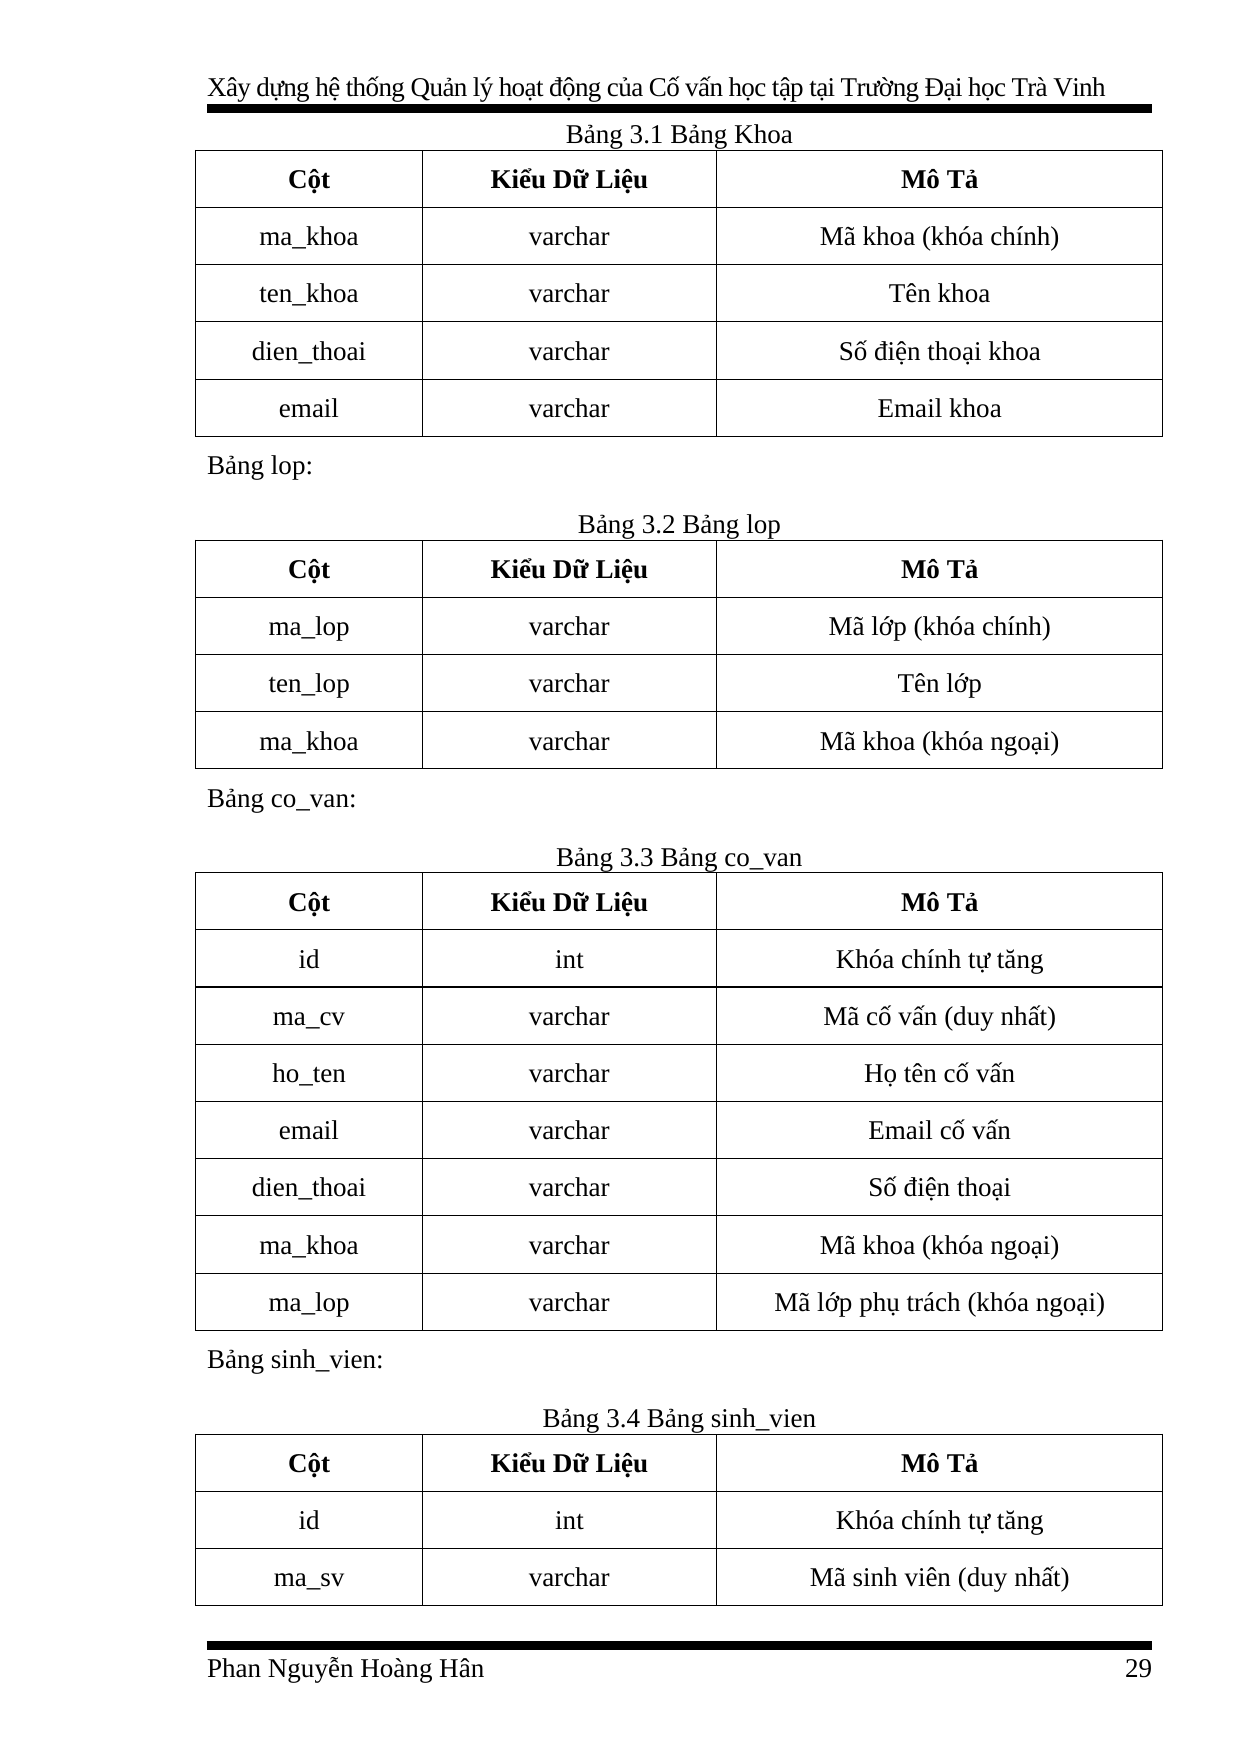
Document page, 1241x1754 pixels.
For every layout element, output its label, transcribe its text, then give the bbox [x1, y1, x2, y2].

table_cell Mã khoa (khóa chính) [717, 208, 1162, 264]
table_cell Mã khoa (khóa ngoại) [717, 712, 1162, 768]
table_cell ma_khoa [196, 1216, 422, 1272]
table_cell int [423, 1492, 716, 1548]
table_cell dien_thoai [196, 1159, 422, 1215]
table_cell ho_ten [196, 1045, 422, 1101]
table_cell varchar [423, 380, 716, 436]
table_header Kiểu Dữ Liệu [423, 151, 716, 207]
table_cell ma_lop [196, 1274, 422, 1329]
table_cell Mã khoa (khóa ngoại) [717, 1216, 1162, 1272]
text Bảng 3.3 Bảng co_van [207, 841, 1152, 872]
table_cell varchar [423, 1102, 716, 1158]
table_cell Mã sinh viên (duy nhất) [717, 1549, 1162, 1605]
table_cell int [423, 930, 716, 986]
table_cell Tên lớp [717, 655, 1162, 711]
table_header Mô Tả [717, 1435, 1162, 1491]
table_header Kiểu Dữ Liệu [423, 873, 716, 929]
table_cell id [196, 1492, 422, 1548]
table_cell Khóa chính tự tăng [717, 930, 1162, 986]
table_cell varchar [423, 1549, 716, 1605]
table_cell ma_cv [196, 988, 422, 1044]
table_cell ten_lop [196, 655, 422, 711]
table_cell dien_thoai [196, 322, 422, 378]
table_header Kiểu Dữ Liệu [423, 1435, 716, 1491]
table_cell varchar [423, 1045, 716, 1101]
table_cell ma_khoa [196, 712, 422, 768]
table_cell varchar [423, 598, 716, 654]
table_cell varchar [423, 1274, 716, 1329]
table_cell Họ tên cố vấn [717, 1045, 1162, 1101]
table_cell Email cố vấn [717, 1102, 1162, 1158]
table_cell email [196, 380, 422, 436]
table_cell Mã lớp (khóa chính) [717, 598, 1162, 654]
table_cell varchar [423, 655, 716, 711]
table_header Mô Tả [717, 151, 1162, 207]
table_cell varchar [423, 1159, 716, 1215]
table_cell Số điện thoại khoa [717, 322, 1162, 378]
table_header Mô Tả [717, 873, 1162, 929]
table_cell ten_khoa [196, 265, 422, 321]
text Bảng 3.2 Bảng lop [207, 508, 1152, 539]
table_header Cột [196, 873, 422, 929]
text Bảng 3.4 Bảng sinh_vien [207, 1402, 1152, 1433]
table_cell Email khoa [717, 380, 1162, 436]
table_header Cột [196, 1435, 422, 1491]
table_cell Số điện thoại [717, 1159, 1162, 1215]
table_cell varchar [423, 1216, 716, 1272]
table_cell ma_sv [196, 1549, 422, 1605]
table_cell id [196, 930, 422, 986]
table_cell Mã cố vấn (duy nhất) [717, 988, 1162, 1044]
table_cell Mã lớp phụ trách (khóa ngoại) [717, 1274, 1162, 1329]
text Bảng sinh_vien: [207, 1343, 1152, 1374]
table_header Cột [196, 151, 422, 207]
table_cell Khóa chính tự tăng [717, 1492, 1162, 1548]
table_cell varchar [423, 265, 716, 321]
text Bảng co_van: [207, 782, 1152, 813]
table_cell ma_khoa [196, 208, 422, 264]
table_cell ma_lop [196, 598, 422, 654]
table_cell varchar [423, 988, 716, 1044]
table_cell varchar [423, 712, 716, 768]
table_header Cột [196, 541, 422, 597]
table_header Kiểu Dữ Liệu [423, 541, 716, 597]
table_cell Tên khoa [717, 265, 1162, 321]
text Bảng lop: [207, 449, 1152, 480]
table_header Mô Tả [717, 541, 1162, 597]
table_cell email [196, 1102, 422, 1158]
table_cell varchar [423, 208, 716, 264]
table_cell varchar [423, 322, 716, 378]
text Bảng 3.1 Bảng Khoa [207, 118, 1152, 150]
